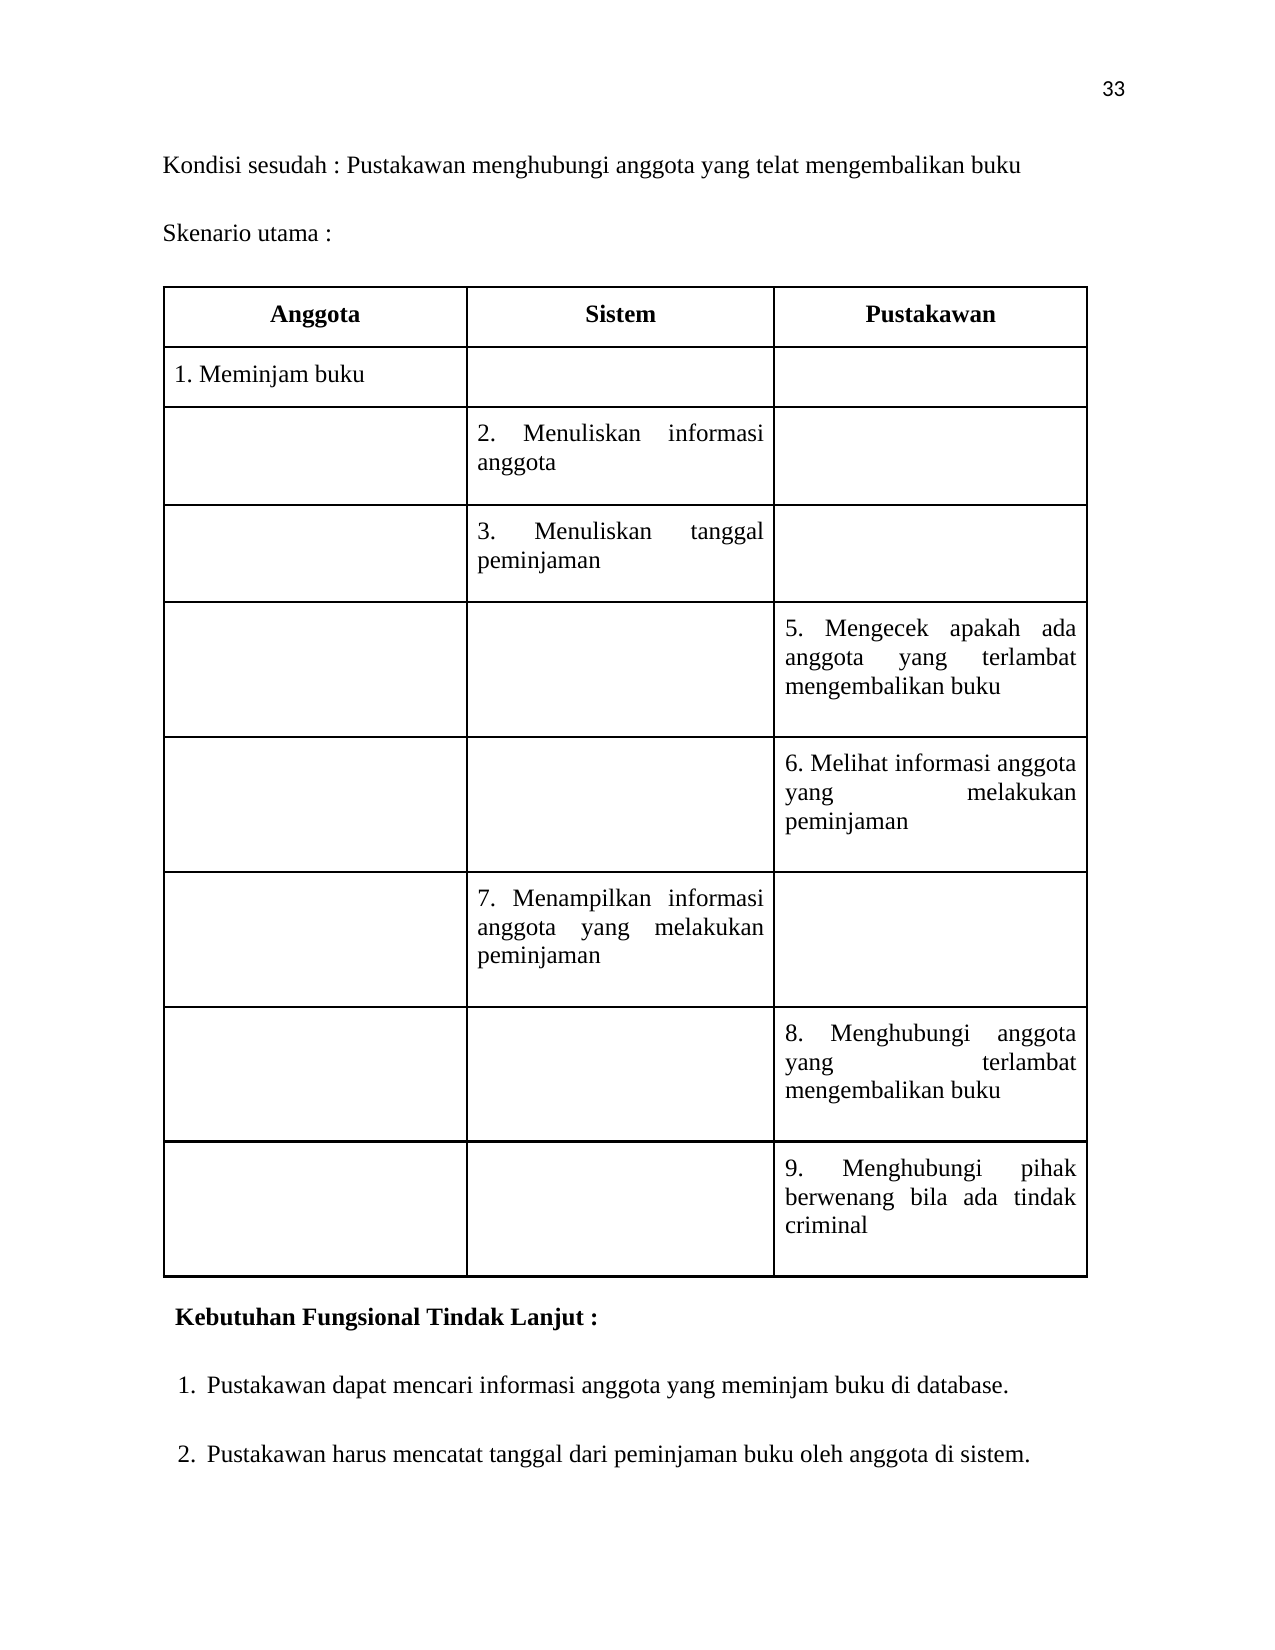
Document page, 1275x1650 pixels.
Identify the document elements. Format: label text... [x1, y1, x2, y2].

table_cell [165, 603, 466, 736]
text Kebutuhan Fungsional Tindak Lanjut : [162, 1302, 1125, 1331]
table_cell [165, 506, 466, 601]
table_cell [165, 873, 466, 1006]
table_cell [468, 603, 773, 736]
text Kondisi sesudah : Pustakawan menghubungi anggota yang telat mengembalikan buku [162, 150, 1125, 179]
text Skenario utama : [162, 218, 1125, 247]
table_header Anggota [165, 288, 466, 346]
table_header Pustakawan [775, 288, 1086, 346]
table_cell [165, 738, 466, 871]
table_cell [775, 873, 1086, 1006]
text 1. Pustakawan dapat mencari informasi anggota yang meminjam buku di database. [177, 1371, 1125, 1399]
table_cell [468, 738, 773, 871]
table_cell [165, 1008, 466, 1140]
table_cell 1. Meminjam buku [165, 348, 466, 406]
table_cell [165, 408, 466, 503]
table_cell 9. Menghubungi pihak berwenang bila ada tindak criminal [775, 1143, 1086, 1275]
table_cell 3. Menuliskan tanggal peminjaman [468, 506, 773, 601]
text 2. Pustakawan harus mencatat tanggal dari peminjaman buku oleh anggota di sistem. [177, 1439, 1125, 1467]
table_cell [775, 408, 1086, 503]
table_cell [468, 1143, 773, 1275]
table_header Sistem [468, 288, 773, 346]
table_cell [775, 348, 1086, 406]
table_cell [775, 506, 1086, 601]
table_cell 5. Mengecek apakah ada anggota yang terlambat mengembalikan buku [775, 603, 1086, 736]
table_cell 8. Menghubungi anggota yang terlambat mengembalikan buku [775, 1008, 1086, 1140]
table_cell 2. Menuliskan informasi anggota [468, 408, 773, 503]
table_cell 7. Menampilkan informasi anggota yang melakukan peminjaman [468, 873, 773, 1006]
table_cell [468, 1008, 773, 1140]
table_cell [468, 348, 773, 406]
table_cell [165, 1143, 466, 1275]
table_cell 6. Melihat informasi anggota yang melakukan peminjaman [775, 738, 1086, 871]
